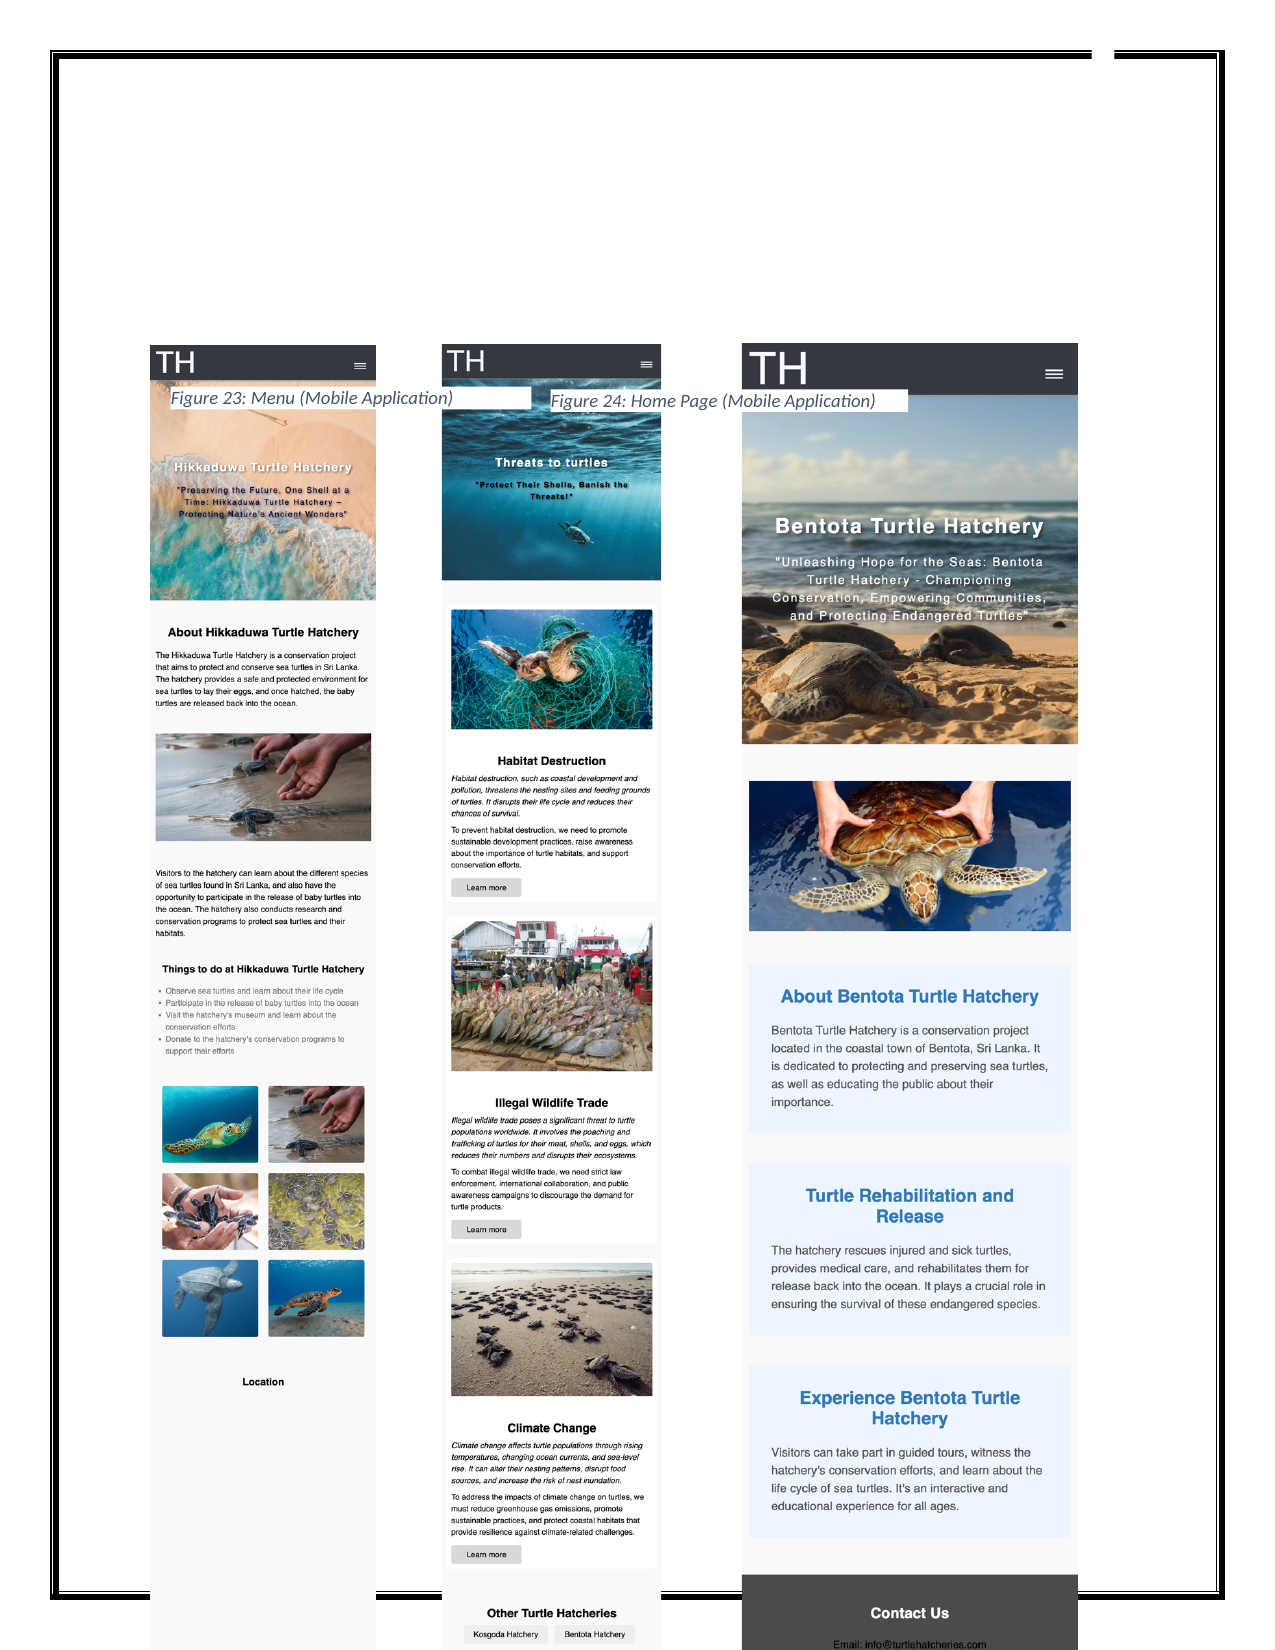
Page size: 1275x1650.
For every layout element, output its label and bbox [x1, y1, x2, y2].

picture [741, 343, 1078, 1650]
picture [150, 345, 376, 1650]
picture [441, 501, 662, 1650]
picture [441, 344, 662, 531]
